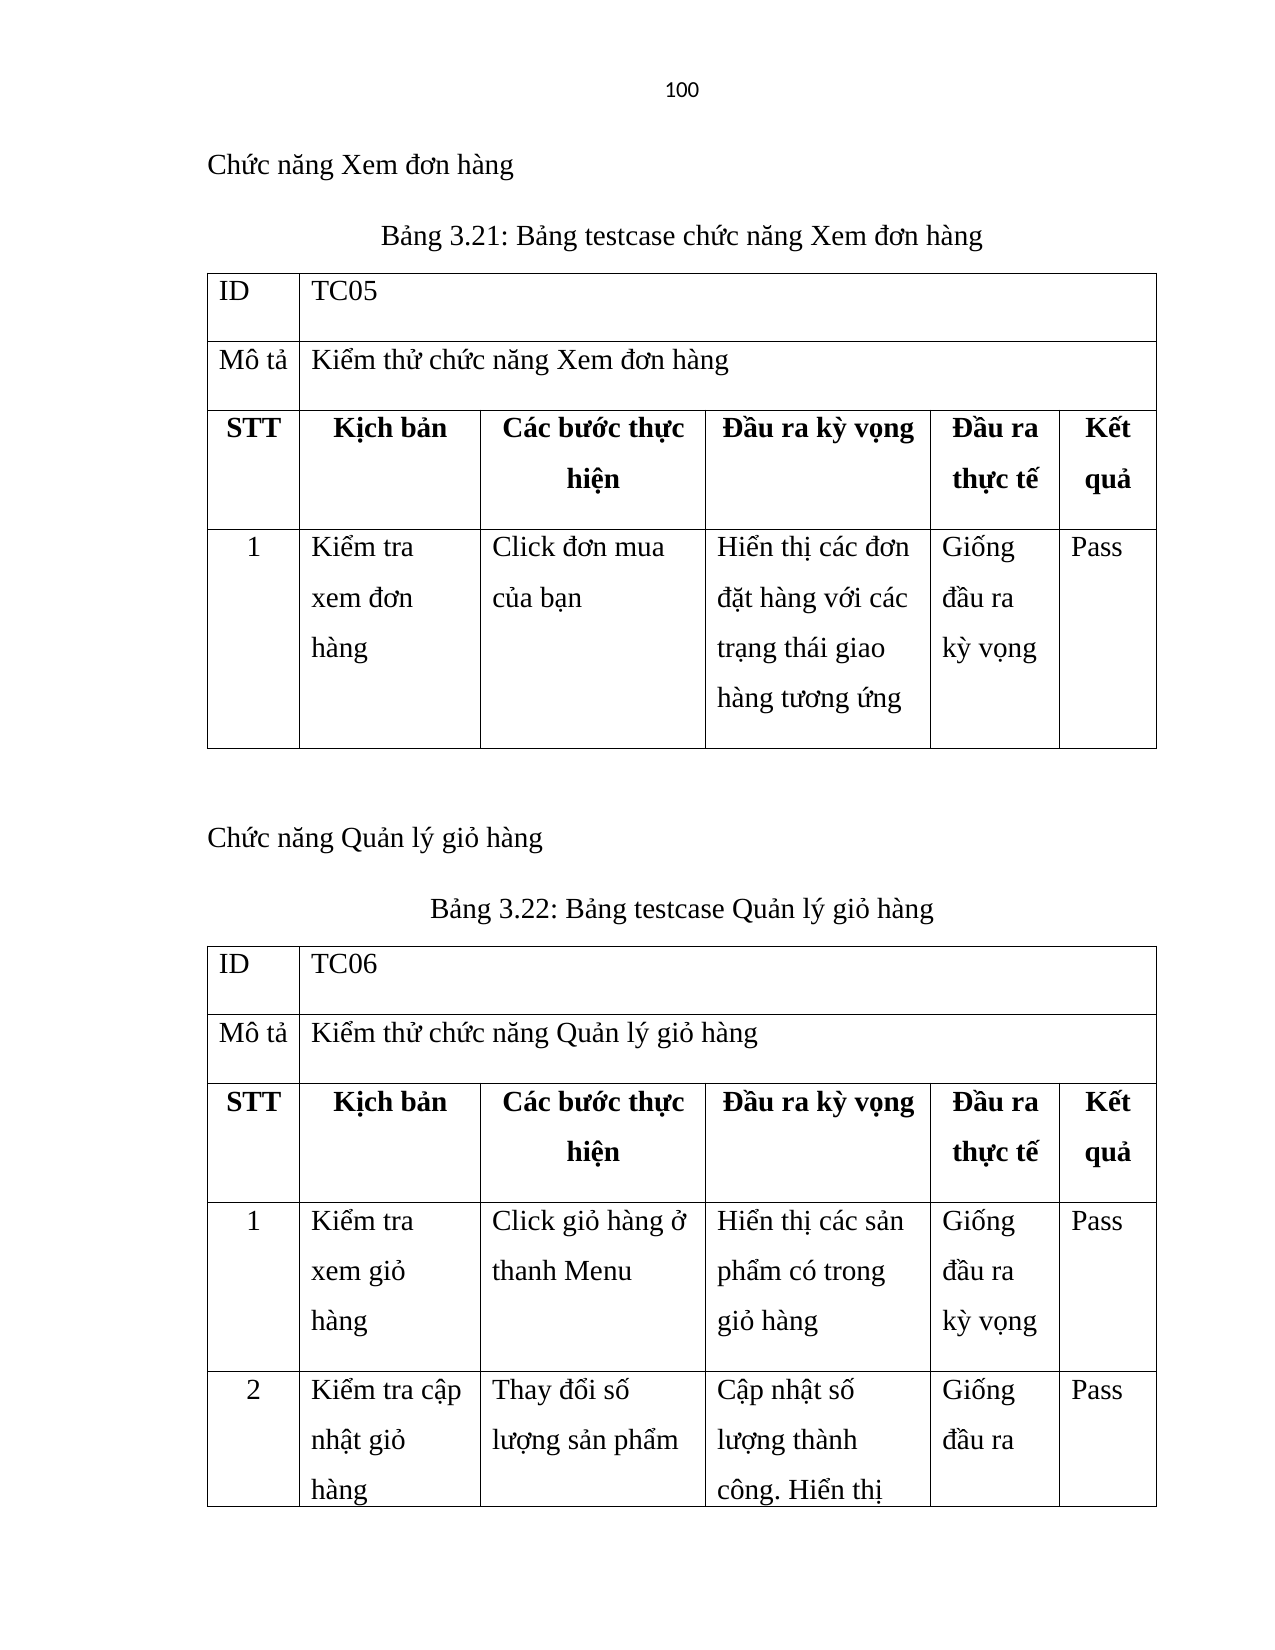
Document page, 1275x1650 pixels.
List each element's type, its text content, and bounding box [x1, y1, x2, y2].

table_cell Kiểm tra xem đơn hàng [300, 530, 480, 748]
table_cell Hiển thị các sản phẩm có trong giỏ hàng [706, 1203, 930, 1371]
table_cell Kết quả [1060, 1084, 1156, 1202]
table_header ID [208, 274, 299, 341]
table_cell Kiểm thử chức năng Quản lý giỏ hàng [300, 1015, 1156, 1083]
table_cell Mô tả [208, 1015, 299, 1083]
table_cell Đầu ra thực tế [931, 411, 1059, 528]
table_cell Pass [1060, 1203, 1156, 1371]
table_cell Giống đầu ra kỳ vọng [931, 1203, 1059, 1371]
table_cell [300, 1372, 480, 1506]
table_header TC06 [300, 947, 1156, 1014]
table_header ID [208, 947, 299, 1014]
table_cell Pass [1060, 1372, 1156, 1506]
table_cell Giống đầu ra kỳ vọng [931, 530, 1059, 748]
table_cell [481, 1372, 705, 1506]
table_cell 1 [208, 530, 299, 748]
table_cell 2 [208, 1372, 299, 1506]
table_cell Hiển thị các đơn đặt hàng với các trạng thái giao hàng tương ứng [706, 530, 930, 748]
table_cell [706, 1372, 930, 1506]
table_cell STT [208, 411, 299, 528]
table_cell Kiểm thử chức năng Xem đơn hàng [300, 342, 1156, 409]
table_cell Kiểm tra xem giỏ hàng [300, 1203, 480, 1371]
table_cell Click giỏ hàng ở thanh Menu [481, 1203, 705, 1371]
table_cell STT [208, 1084, 299, 1202]
table_cell Pass [1060, 530, 1156, 748]
table_cell 1 [208, 1203, 299, 1371]
table_cell Kịch bản [300, 1084, 480, 1202]
text Chức năng Xem đơn hàng [207, 147, 1156, 181]
table_cell Đầu ra thực tế [931, 1084, 1059, 1202]
table_cell Mô tả [208, 342, 299, 409]
table_cell Đầu ra kỳ vọng [706, 411, 930, 528]
table_header TC05 [300, 274, 1156, 341]
table_cell Kịch bản [300, 411, 480, 528]
table_cell Kết quả [1060, 411, 1156, 528]
table_cell Đầu ra kỳ vọng [706, 1084, 930, 1202]
table_cell Các bước thực hiện [481, 1084, 705, 1202]
table_cell Click đơn mua của bạn [481, 530, 705, 748]
table_cell Các bước thực hiện [481, 411, 705, 528]
text Chức năng Quản lý giỏ hàng [207, 820, 1156, 854]
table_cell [931, 1372, 1059, 1506]
